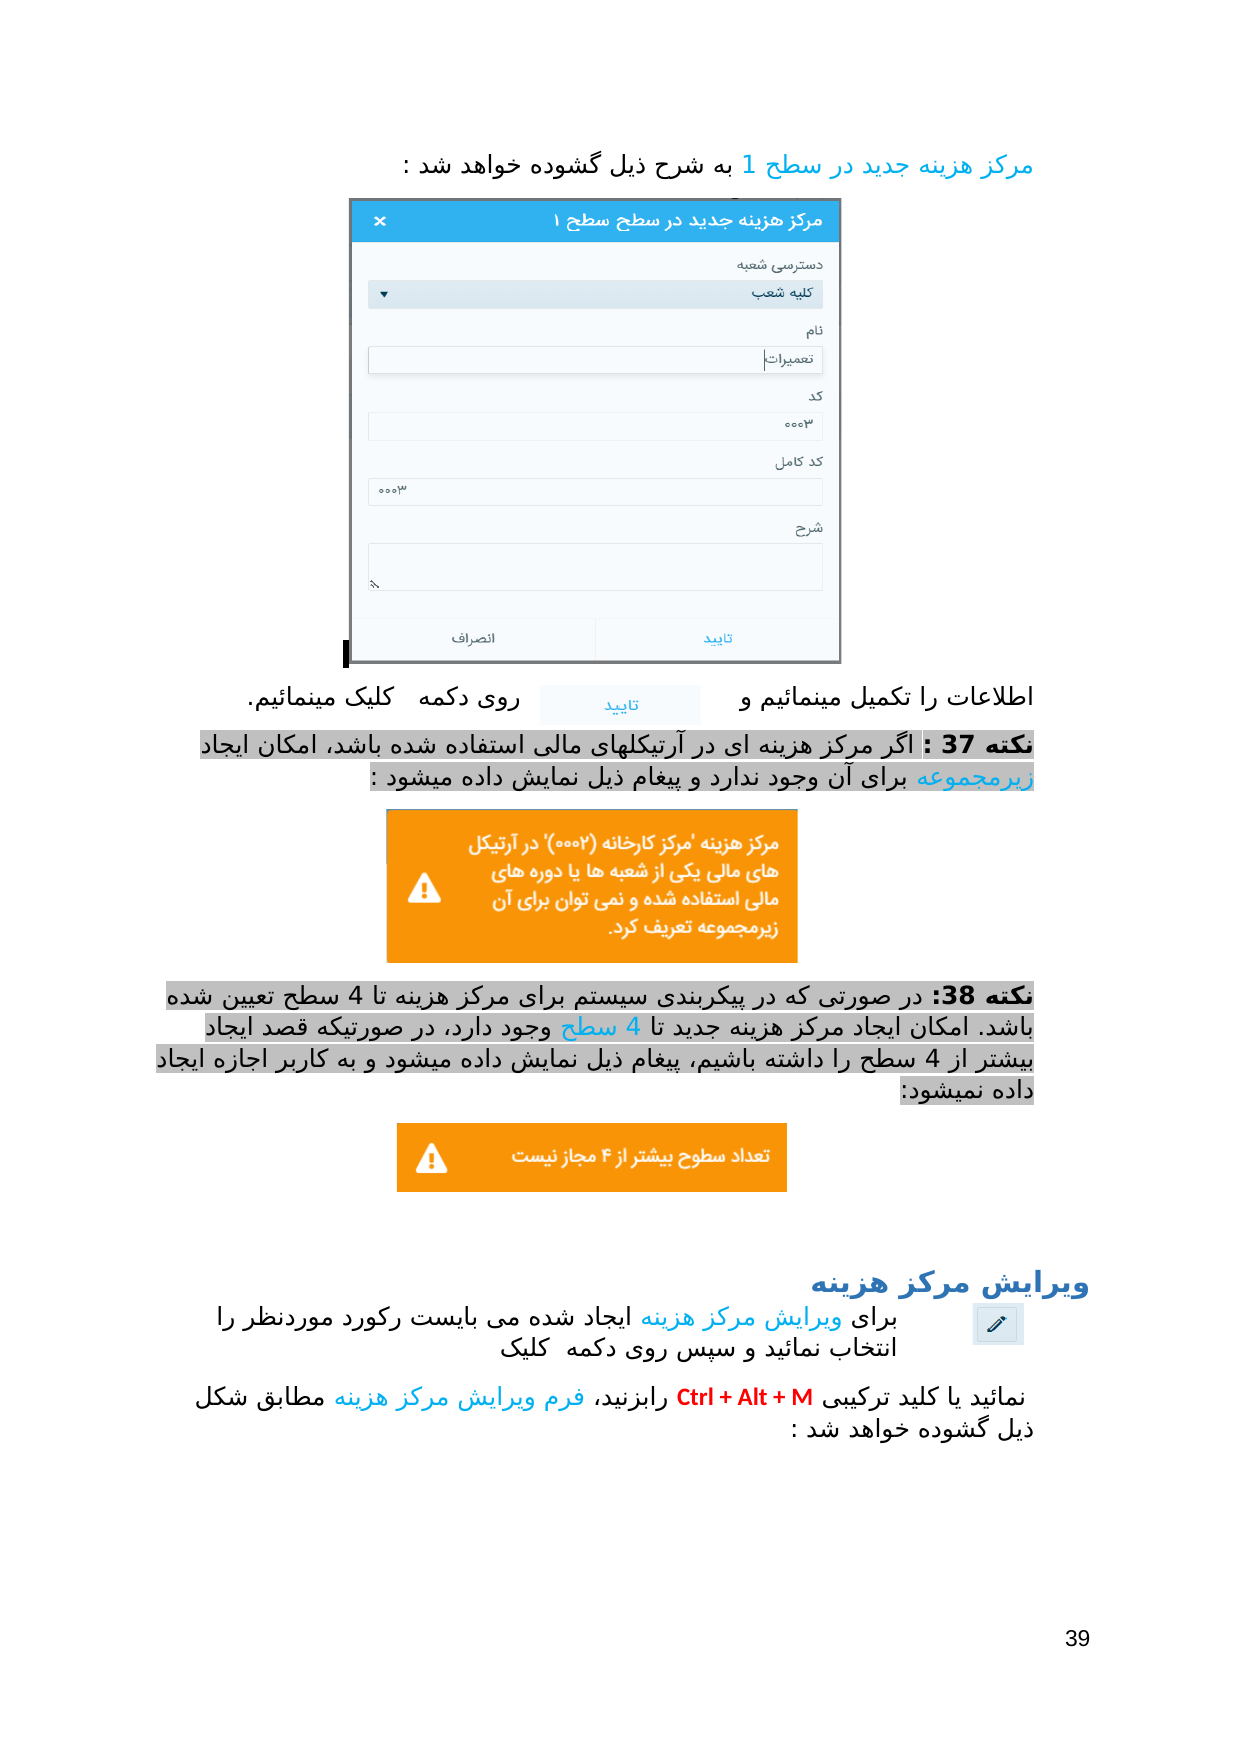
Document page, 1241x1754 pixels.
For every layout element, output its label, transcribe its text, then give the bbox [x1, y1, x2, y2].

text نمائید یا کلید ترکیبی Ctrl + Alt + M رابزنید، فرم ویرایش مرکز هزینه مطابق شکل ذیل گشوده خواهد شد : [150, 1381, 1034, 1443]
picture [386, 809, 798, 963]
text اطلاعات را تکمیل مینمائیم و روی دکمه کلیک مینمائیم. [150, 682, 1034, 711]
text نکته 37 : اگر مرکز هزینه ای در آرتیکلهای مالی استفاده شده باشد، امکان ایجاد زیرمجموعه برای آن وجود ندارد و پیغام ذیل نمایش داده میشود : [150, 730, 1034, 791]
picture [396, 1123, 787, 1192]
subtitle ویرایش مرکز هزینه [150, 1265, 1090, 1299]
picture [972, 1303, 1024, 1345]
text نکته 38: در صورتی که در پیکربندی سیستم برای مرکز هزینه تا 4 سطح تعیین شده باشد. امکان ایجاد مرکز هزینه جدید تا 4 سطح وجود دارد، در صورتیکه قصد ایجاد بیشتر از 4 سطح را داشته باشیم، پیغام ذیل نمایش داده میشود و به کاربر اجازه ایجاد داده نمیشود: [150, 981, 1034, 1105]
picture [539, 685, 701, 725]
text مرکز هزینه جدید در سطح 1 به شرح ذیل گشوده خواهد شد : [150, 150, 1034, 179]
picture [348, 198, 842, 664]
text برای ویرایش مرکز هزینه ایجاد شده می بایست رکورد موردنظر را انتخاب نمائید و سپس روی دکمه کلیک [150, 1302, 1034, 1362]
